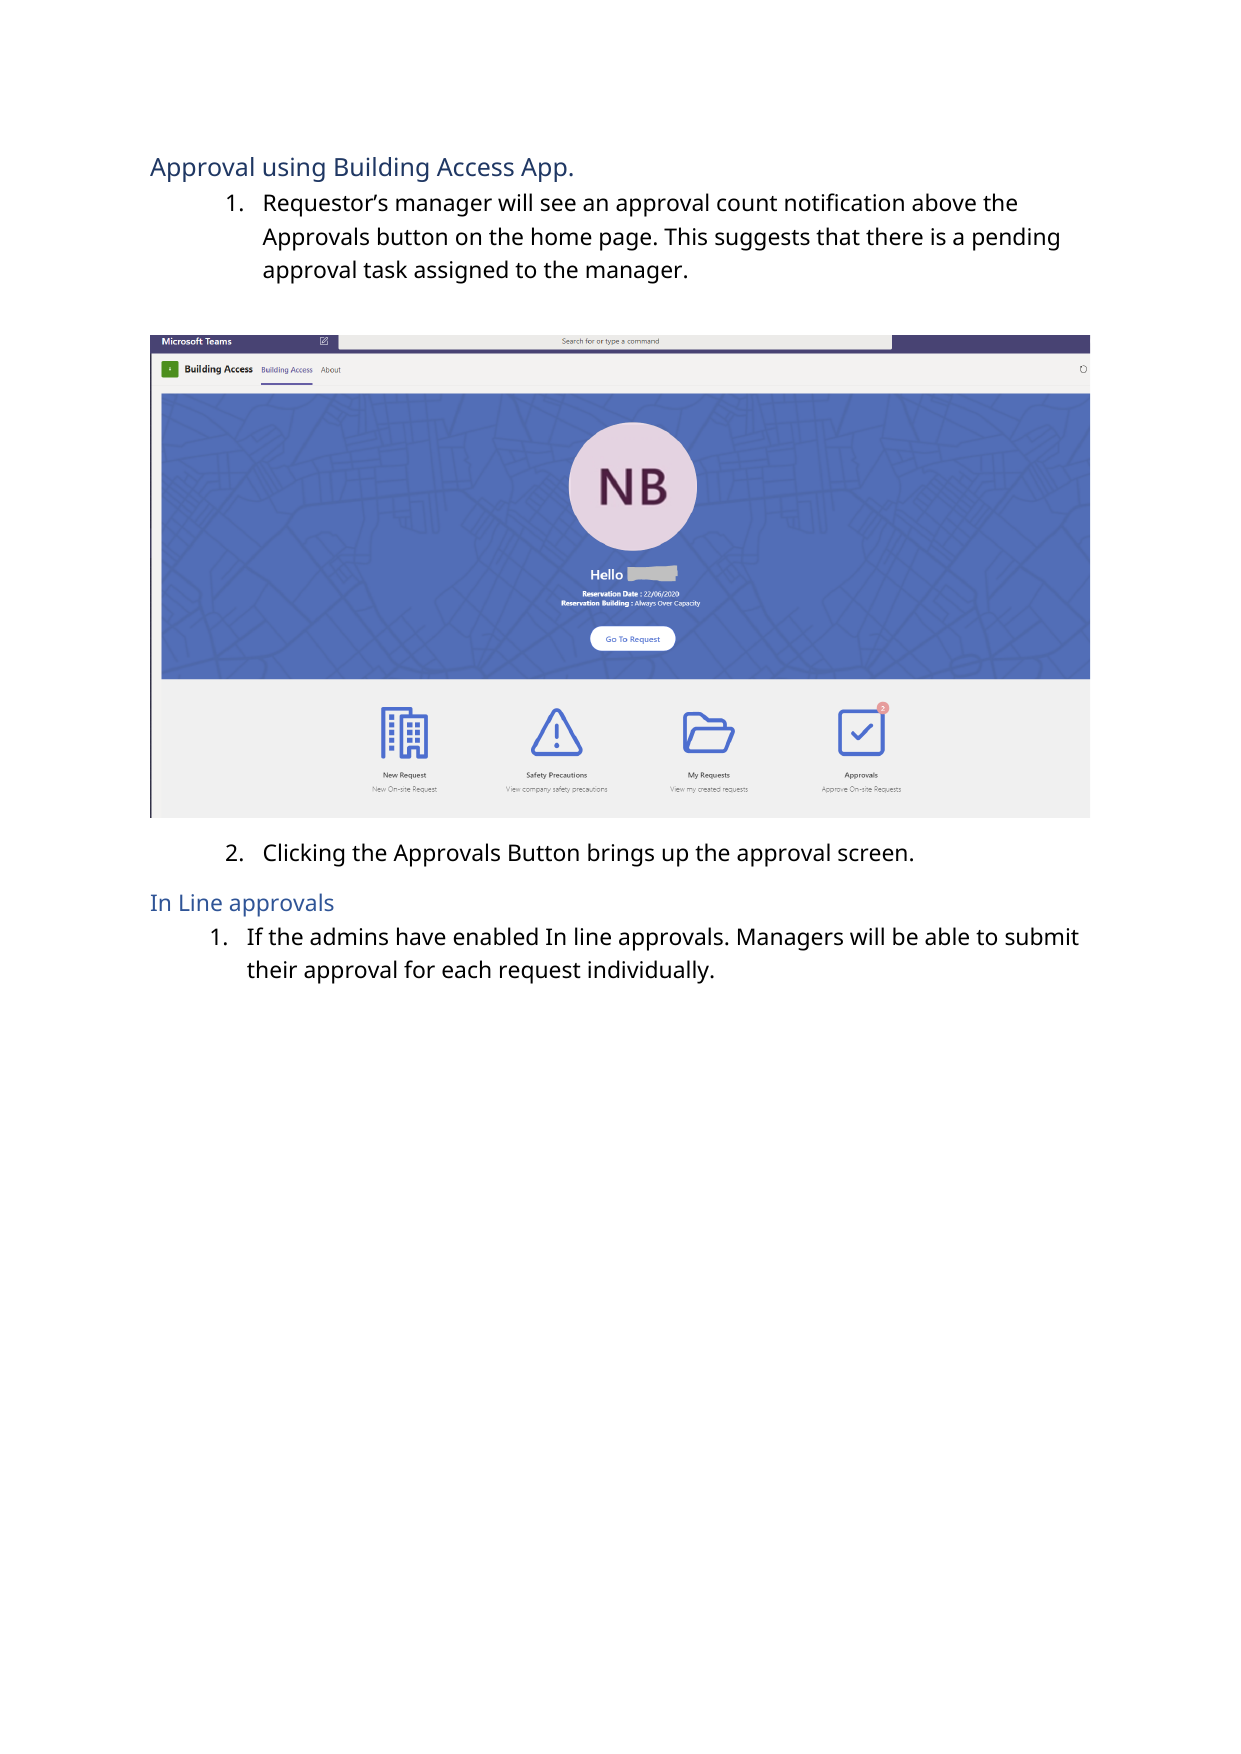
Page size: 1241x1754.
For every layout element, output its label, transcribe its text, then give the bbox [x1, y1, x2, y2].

list Clicking the Approvals Button brings up the approval screen. [225, 837, 1090, 868]
picture [150, 335, 1091, 818]
list If the admins have enabled In line approvals. Managers will be able to submit their approval for each request individually. [209, 921, 1090, 986]
subtitle In Line approvals [150, 887, 1090, 918]
subtitle Approval using Building Access App. [150, 150, 1090, 184]
list Requestor’s manager will see an approval count notification above the Approvals button on the home page. This suggests that there is a pending approval task assigned to the manager. [225, 187, 1090, 286]
